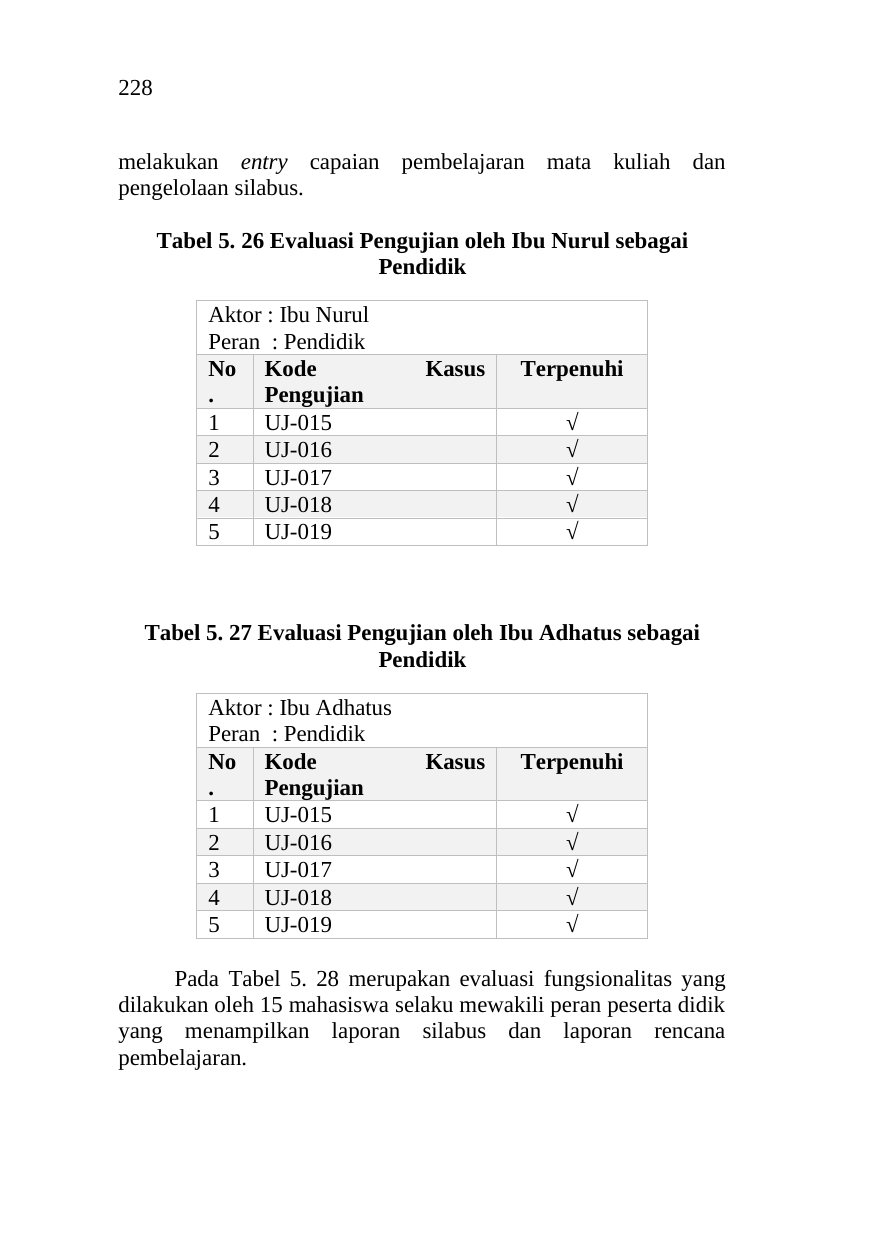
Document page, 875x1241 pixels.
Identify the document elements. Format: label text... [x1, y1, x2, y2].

text Tabel 5. 26 Evaluasi Pengujian oleh Ibu Nurul sebagai Pendidik [118, 227, 726, 279]
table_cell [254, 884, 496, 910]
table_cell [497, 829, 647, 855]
table_cell UJ-015 [254, 409, 496, 435]
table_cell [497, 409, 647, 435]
table_cell 1 [197, 409, 253, 435]
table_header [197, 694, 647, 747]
text Pada Tabel 5. 28 merupakan evaluasi fungsionalitas yang dilakukan oleh 15 mahasiswa selaku mewakili peran peserta didik yang menampilkan laporan silabus dan laporan rencana pembelajaran. [118, 965, 726, 1070]
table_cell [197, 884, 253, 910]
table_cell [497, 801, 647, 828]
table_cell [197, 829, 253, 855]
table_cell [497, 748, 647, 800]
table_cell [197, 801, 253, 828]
table_cell No. [197, 355, 253, 408]
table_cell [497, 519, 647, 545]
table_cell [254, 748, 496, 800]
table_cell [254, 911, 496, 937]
table_cell Terpenuhi [497, 355, 647, 408]
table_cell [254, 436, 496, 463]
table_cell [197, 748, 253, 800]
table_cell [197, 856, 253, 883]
table_header Aktor : Ibu Nurul Peran : Pendidik [197, 301, 647, 354]
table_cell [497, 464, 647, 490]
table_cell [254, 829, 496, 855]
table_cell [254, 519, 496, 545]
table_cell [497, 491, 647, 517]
text Tabel 5. 27 Evaluasi Pengujian oleh Ibu Adhatus sebagai Pendidik [118, 619, 726, 672]
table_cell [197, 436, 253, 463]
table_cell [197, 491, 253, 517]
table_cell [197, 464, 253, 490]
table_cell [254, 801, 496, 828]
table_cell Kode Kasus Pengujian [254, 355, 496, 408]
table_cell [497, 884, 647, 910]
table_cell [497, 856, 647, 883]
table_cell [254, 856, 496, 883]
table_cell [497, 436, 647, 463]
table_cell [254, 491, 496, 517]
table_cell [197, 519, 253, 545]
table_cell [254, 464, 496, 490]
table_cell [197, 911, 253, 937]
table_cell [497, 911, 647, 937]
